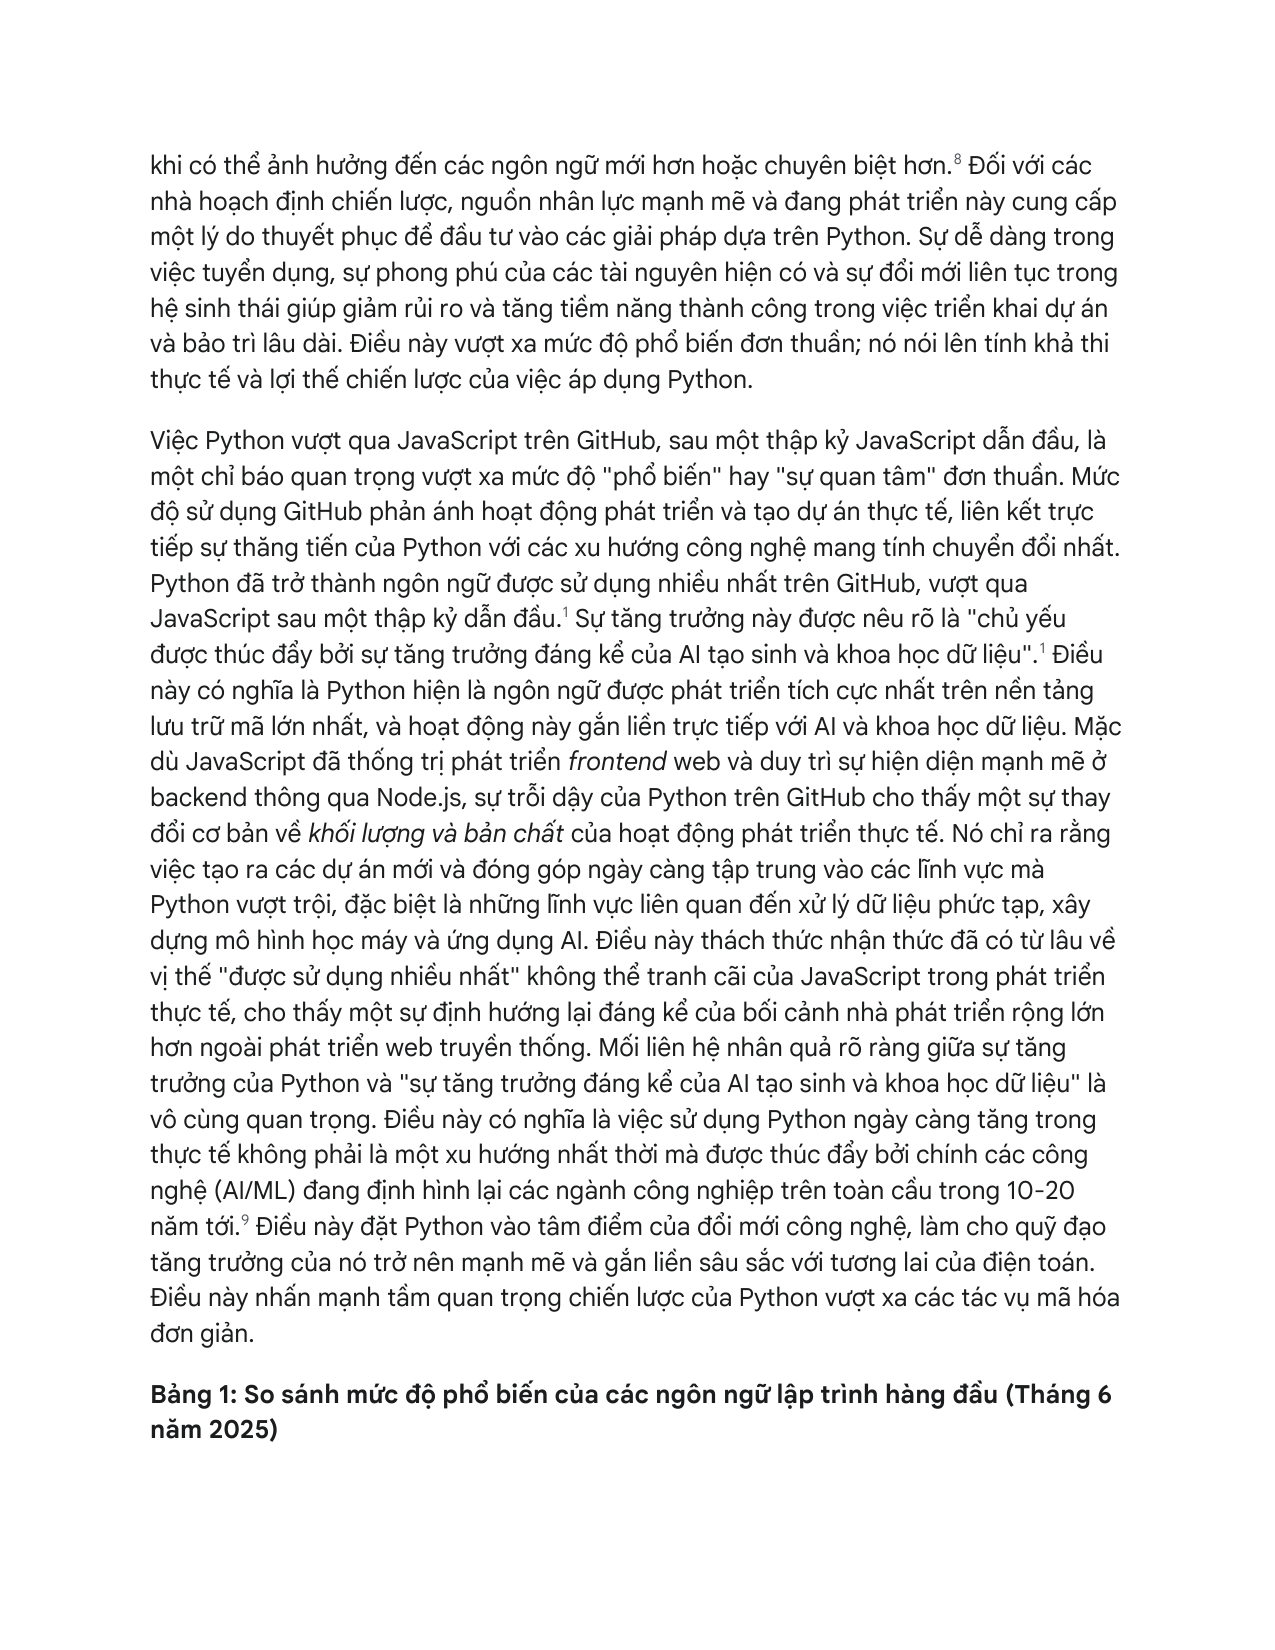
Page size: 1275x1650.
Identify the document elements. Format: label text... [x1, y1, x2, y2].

text Việc Python vượt qua JavaScript trên GitHub, sau một thập kỷ JavaScript dẫn đầu, là một chỉ báo quan trọng vượt xa mức độ "phổ biến" hay "sự quan tâm" đơn thuần. Mức độ sử dụng GitHub phản ánh hoạt động phát triển và tạo dự án thực tế, liên kết trực tiếp sự thăng tiến của Python với các xu hướng công nghệ mang tính chuyển đổi nhất. Python đã trở thành ngôn ngữ được sử dụng nhiều nhất trên GitHub, vượt qua JavaScript sau một thập kỷ dẫn đầu.1 Sự tăng trưởng này được nêu rõ là "chủ yếu được thúc đẩy bởi sự tăng trưởng đáng kể của AI tạo sinh và khoa học dữ liệu".1 Điều này có nghĩa là Python hiện là ngôn ngữ được phát triển tích cực nhất trên nền tảng lưu trữ mã lớn nhất, và hoạt động này gắn liền trực tiếp với AI và khoa học dữ liệu. Mặc dù JavaScript đã thống trị phát triển frontend web và duy trì sự hiện diện mạnh mẽ ở backend thông qua Node.js, sự trỗi dậy của Python trên GitHub cho thấy một sự thay đổi cơ bản về khối lượng và bản chất của hoạt động phát triển thực tế. Nó chỉ ra rằng việc tạo ra các dự án mới và đóng góp ngày càng tập trung vào các lĩnh vực mà Python vượt trội, đặc biệt là những lĩnh vực liên quan đến xử lý dữ liệu phức tạp, xây dựng mô hình học máy và ứng dụng AI. Điều này thách thức nhận thức đã có từ lâu về vị thế "được sử dụng nhiều nhất" không thể tranh cãi của JavaScript trong phát triển thực tế, cho thấy một sự định hướng lại đáng kể của bối cảnh nhà phát triển rộng lớn hơn ngoài phát triển web truyền thống. Mối liên hệ nhân quả rõ ràng giữa sự tăng trưởng của Python và "sự tăng trưởng đáng kể của AI tạo sinh và khoa học dữ liệu" là vô cùng quan trọng. Điều này có nghĩa là việc sử dụng Python ngày càng tăng trong thực tế không phải là một xu hướng nhất thời mà được thúc đẩy bởi chính các công nghệ (AI/ML) đang định hình lại các ngành công nghiệp trên toàn cầu trong 10-20 năm tới.9 Điều này đặt Python vào tâm điểm của đổi mới công nghệ, làm cho quỹ đạo tăng trưởng của nó trở nên mạnh mẽ và gắn liền sâu sắc với tương lai của điện toán. Điều này nhấn mạnh tầm quan trọng chiến lược của Python vượt xa các tác vụ mã hóa đơn giản. [150, 425, 1125, 1350]
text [150, 150, 1125, 396]
text Bảng 1: So sánh mức độ phổ biến của các ngôn ngữ lập trình hàng đầu (Tháng 6 năm 2025) [150, 1379, 1125, 1446]
